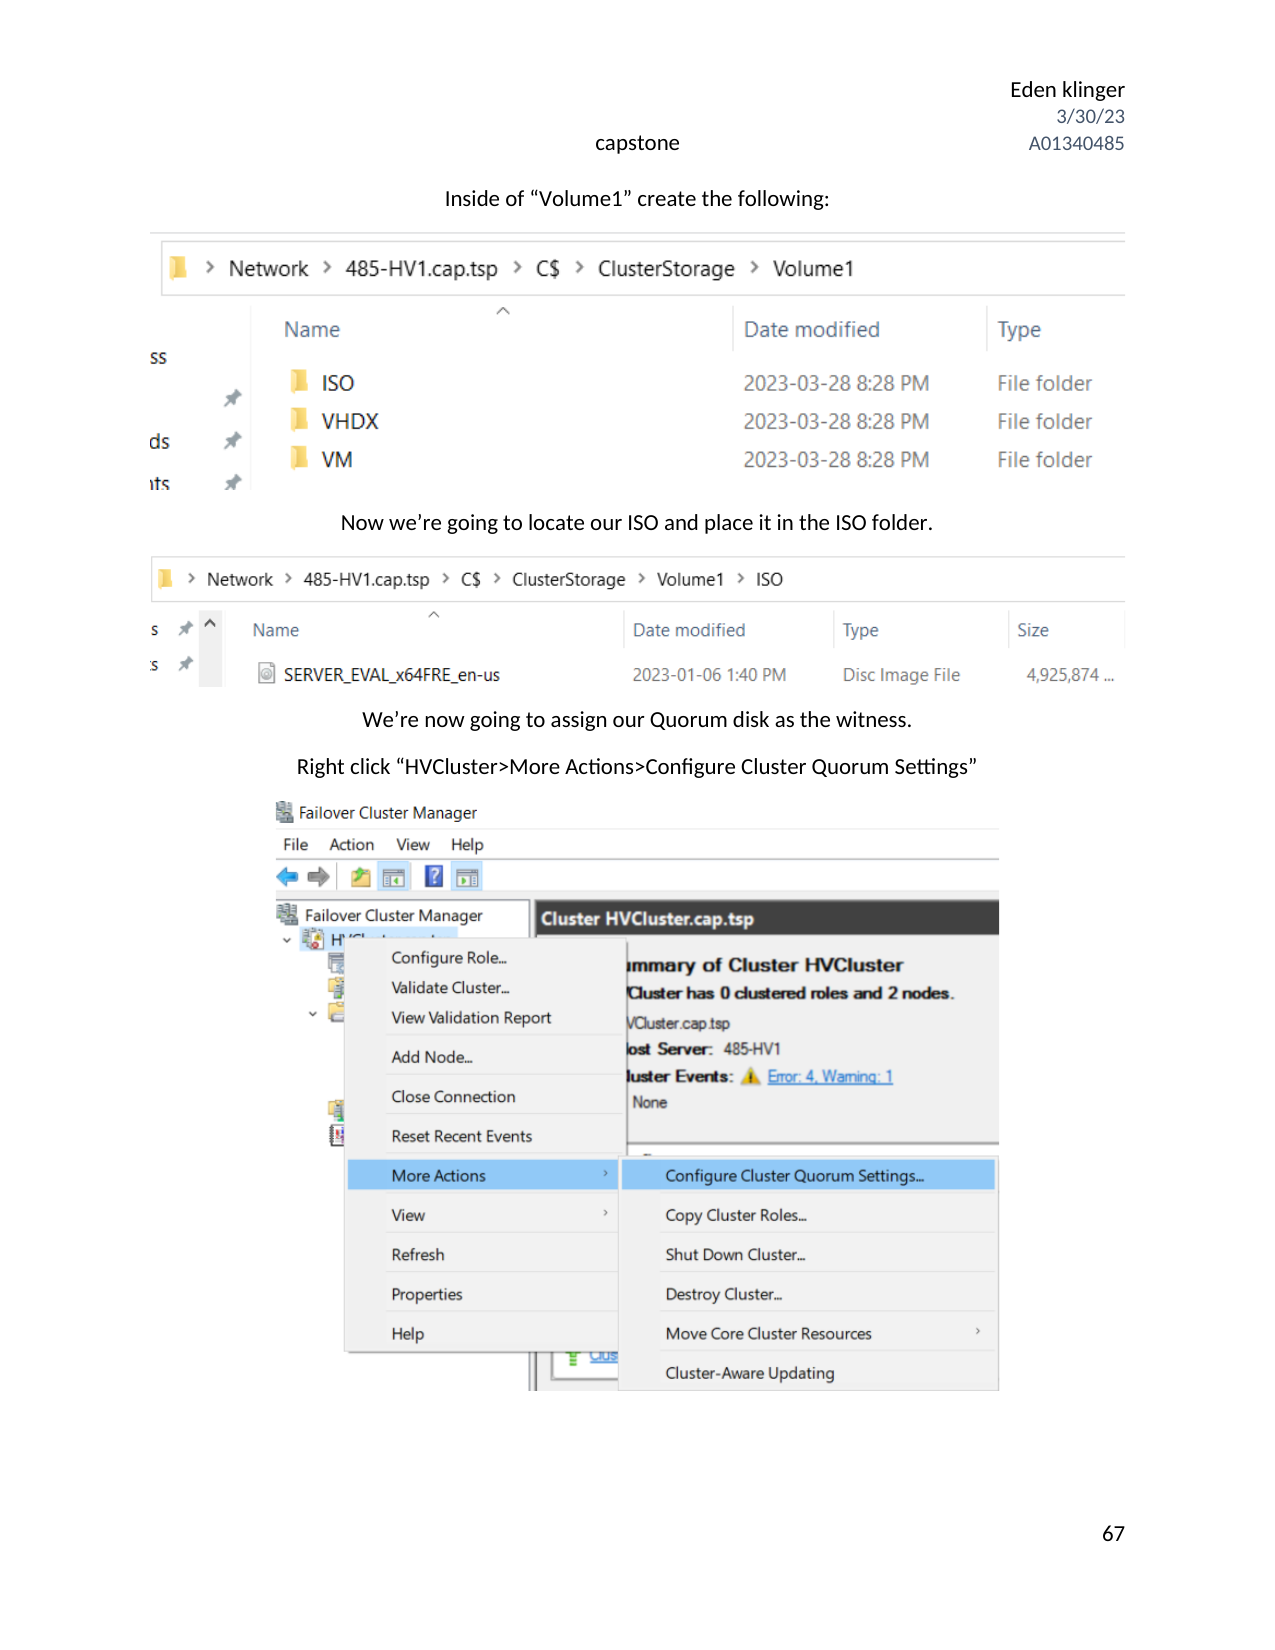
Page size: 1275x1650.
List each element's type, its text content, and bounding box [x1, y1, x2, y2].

picture [150, 231, 1125, 490]
text We’re now going to assign our Quorum disk as the witness. [150, 705, 1125, 733]
picture [275, 799, 1000, 1391]
text Right click “HVCluster>More Actions>Configure Cluster Quorum Settings” [150, 752, 1125, 780]
text Now we’re going to locate our ISO and place it in the ISO folder. [150, 508, 1125, 536]
picture [150, 555, 1125, 687]
text Inside of “Volume1” create the following: [150, 184, 1125, 212]
